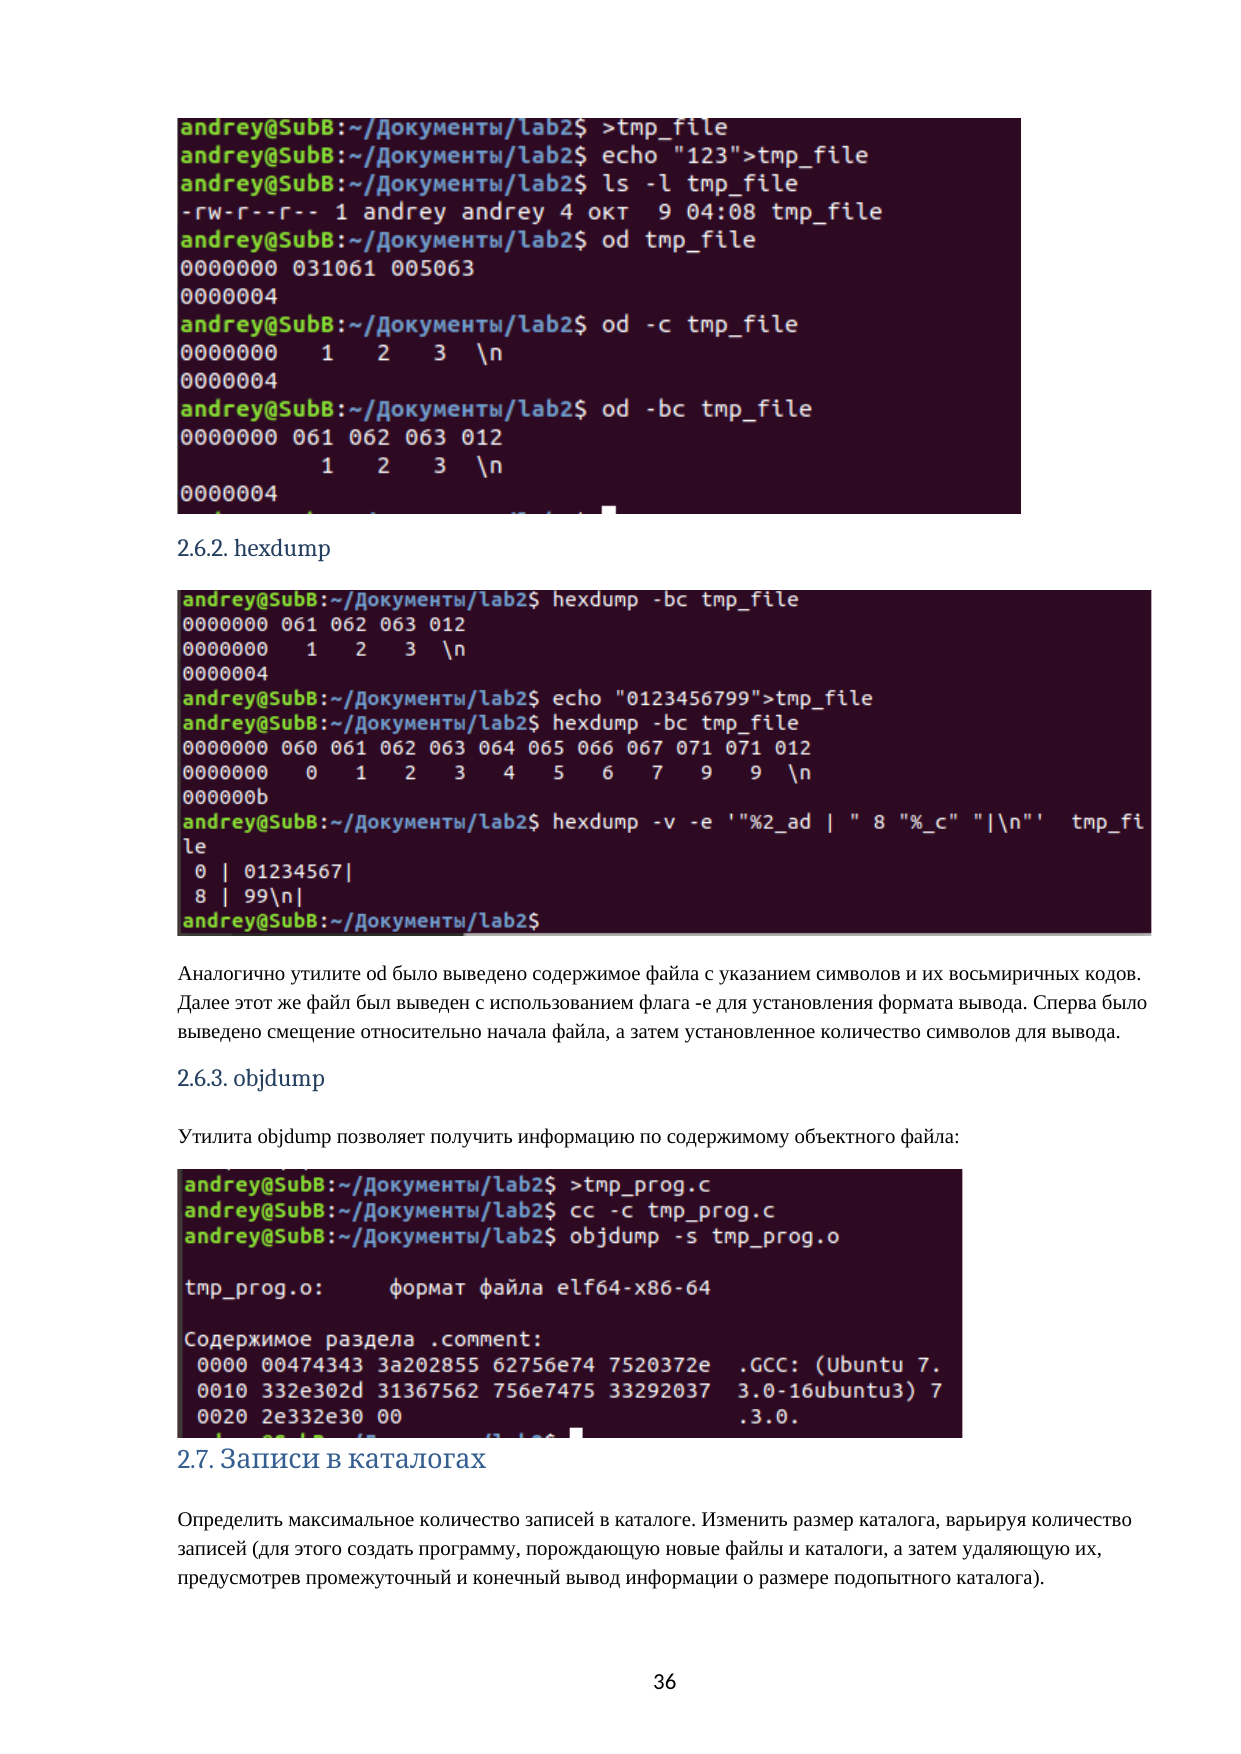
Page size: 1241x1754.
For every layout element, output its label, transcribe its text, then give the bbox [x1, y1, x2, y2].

picture [177, 118, 1021, 514]
subtitle 2.6.2. hexdump [177, 534, 1152, 563]
text Аналогично утилите od было выведено содержимое файла с указанием символов и их восьмиричных кодов. Далее этот же файл был выведен с использованием флага -e для установления формата вывода. Сперва было выведено смещение относительно начала файла, а затем установленное количество символов для вывода. [177, 956, 1152, 1043]
picture [177, 590, 1152, 936]
picture [177, 1169, 963, 1438]
subtitle 2.6.3. objdump [177, 1063, 1152, 1092]
text Определить максимальное количество записей в каталоге. Изменить размер каталога, варьируя количество записей (для этого создать программу, порождающую новые файлы и каталоги, а затем удаляющую их, предусмотрев промежуточный и конечный вывод информации о размере подопытного каталога). [177, 1503, 1152, 1589]
subtitle 2.7. Записи в каталогах [177, 1444, 1152, 1475]
text Утилита objdump позволяет получить информацию по содержимому объектного файла: [177, 1119, 1152, 1148]
